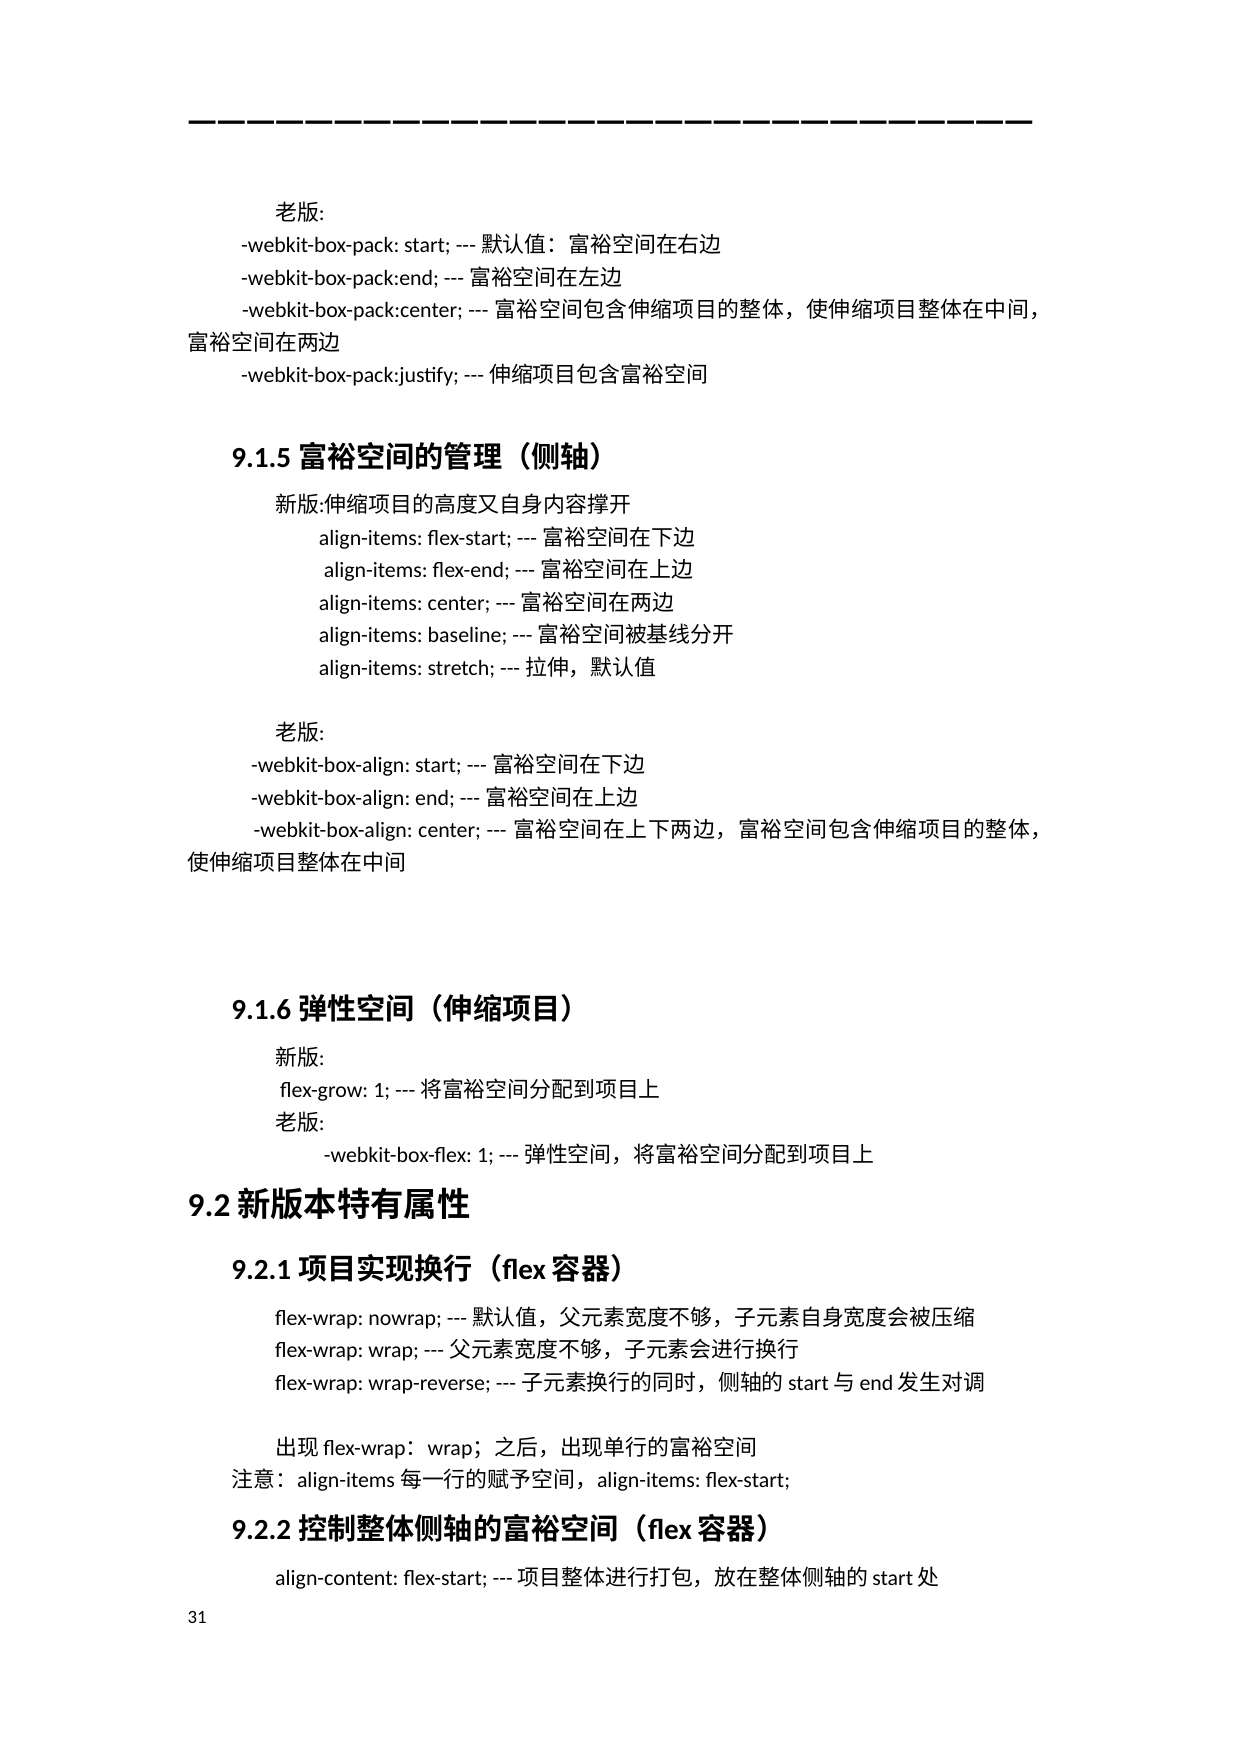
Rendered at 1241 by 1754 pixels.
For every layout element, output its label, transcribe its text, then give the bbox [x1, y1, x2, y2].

text align-items: flex-end; --- 富裕空间在上边 [187, 552, 1053, 584]
text align-items: baseline; --- 富裕空间被基线分开 [187, 617, 1053, 649]
text -webkit-box-pack: start; --- 默认值：富裕空间在右边 [187, 227, 1053, 259]
text 9.2.1 项目实现换行（flex容器） [187, 1234, 1053, 1299]
text -webkit-box-align: start; --- 富裕空间在下边 [187, 747, 1053, 779]
text 9.1.6 弹性空间（伸缩项目） [187, 974, 1053, 1039]
text align-items: stretch; --- 拉伸，默认值 [187, 649, 1053, 682]
text 9.2新版本特有属性 [187, 1169, 1053, 1234]
text 9.1.5 富裕空间的管理（侧轴） [187, 422, 1053, 487]
text -webkit-box-flex: 1; --- 弹性空间，将富裕空间分配到项目上 [187, 1137, 1053, 1169]
text 老版: [187, 1104, 1053, 1137]
text -webkit-box-align: center; --- 富裕空间在上下两边，富裕空间包含伸缩项目的整体，使伸缩项目整体在中间 [187, 812, 1053, 877]
text 老版: [187, 714, 1053, 747]
text flex-wrap: wrap; --- 父元素宽度不够，子元素会进行换行 [187, 1332, 1053, 1364]
text align-items: flex-start; --- 富裕空间在下边 [187, 519, 1053, 552]
text 注意：align-items 每一行的赋予空间，align-items: flex-start; [187, 1462, 1053, 1494]
text 老版: [231, 194, 1053, 227]
text -webkit-box-pack:justify; --- 伸缩项目包含富裕空间 [187, 357, 1053, 389]
text -webkit-box-pack:end; --- 富裕空间在左边 [187, 259, 1053, 292]
text 新版: [187, 1039, 1053, 1072]
text -webkit-box-align: end; --- 富裕空间在上边 [187, 779, 1053, 812]
text flex-grow: 1; --- 将富裕空间分配到项目上 [187, 1072, 1053, 1104]
text align-items: center; --- 富裕空间在两边 [187, 584, 1053, 617]
text 出现flex-wrap：wrap；之后，出现单行的富裕空间 [187, 1429, 1053, 1462]
text 新版:伸缩项目的高度又自身内容撑开 [187, 487, 1053, 519]
text flex-wrap: wrap-reverse; --- 子元素换行的同时，侧轴的start与end发生对调 [187, 1364, 1053, 1397]
text flex-wrap: nowrap; --- 默认值，父元素宽度不够，子元素自身宽度会被压缩 [187, 1299, 1053, 1332]
text -webkit-box-pack:center; --- 富裕空间包含伸缩项目的整体，使伸缩项目整体在中间，富裕空间在两边 [187, 292, 1053, 357]
text align-content: flex-start; --- 项目整体进行打包，放在整体侧轴的start处 [187, 1559, 1053, 1592]
text 9.2.2 控制整体侧轴的富裕空间（flex容器） [187, 1494, 1053, 1559]
